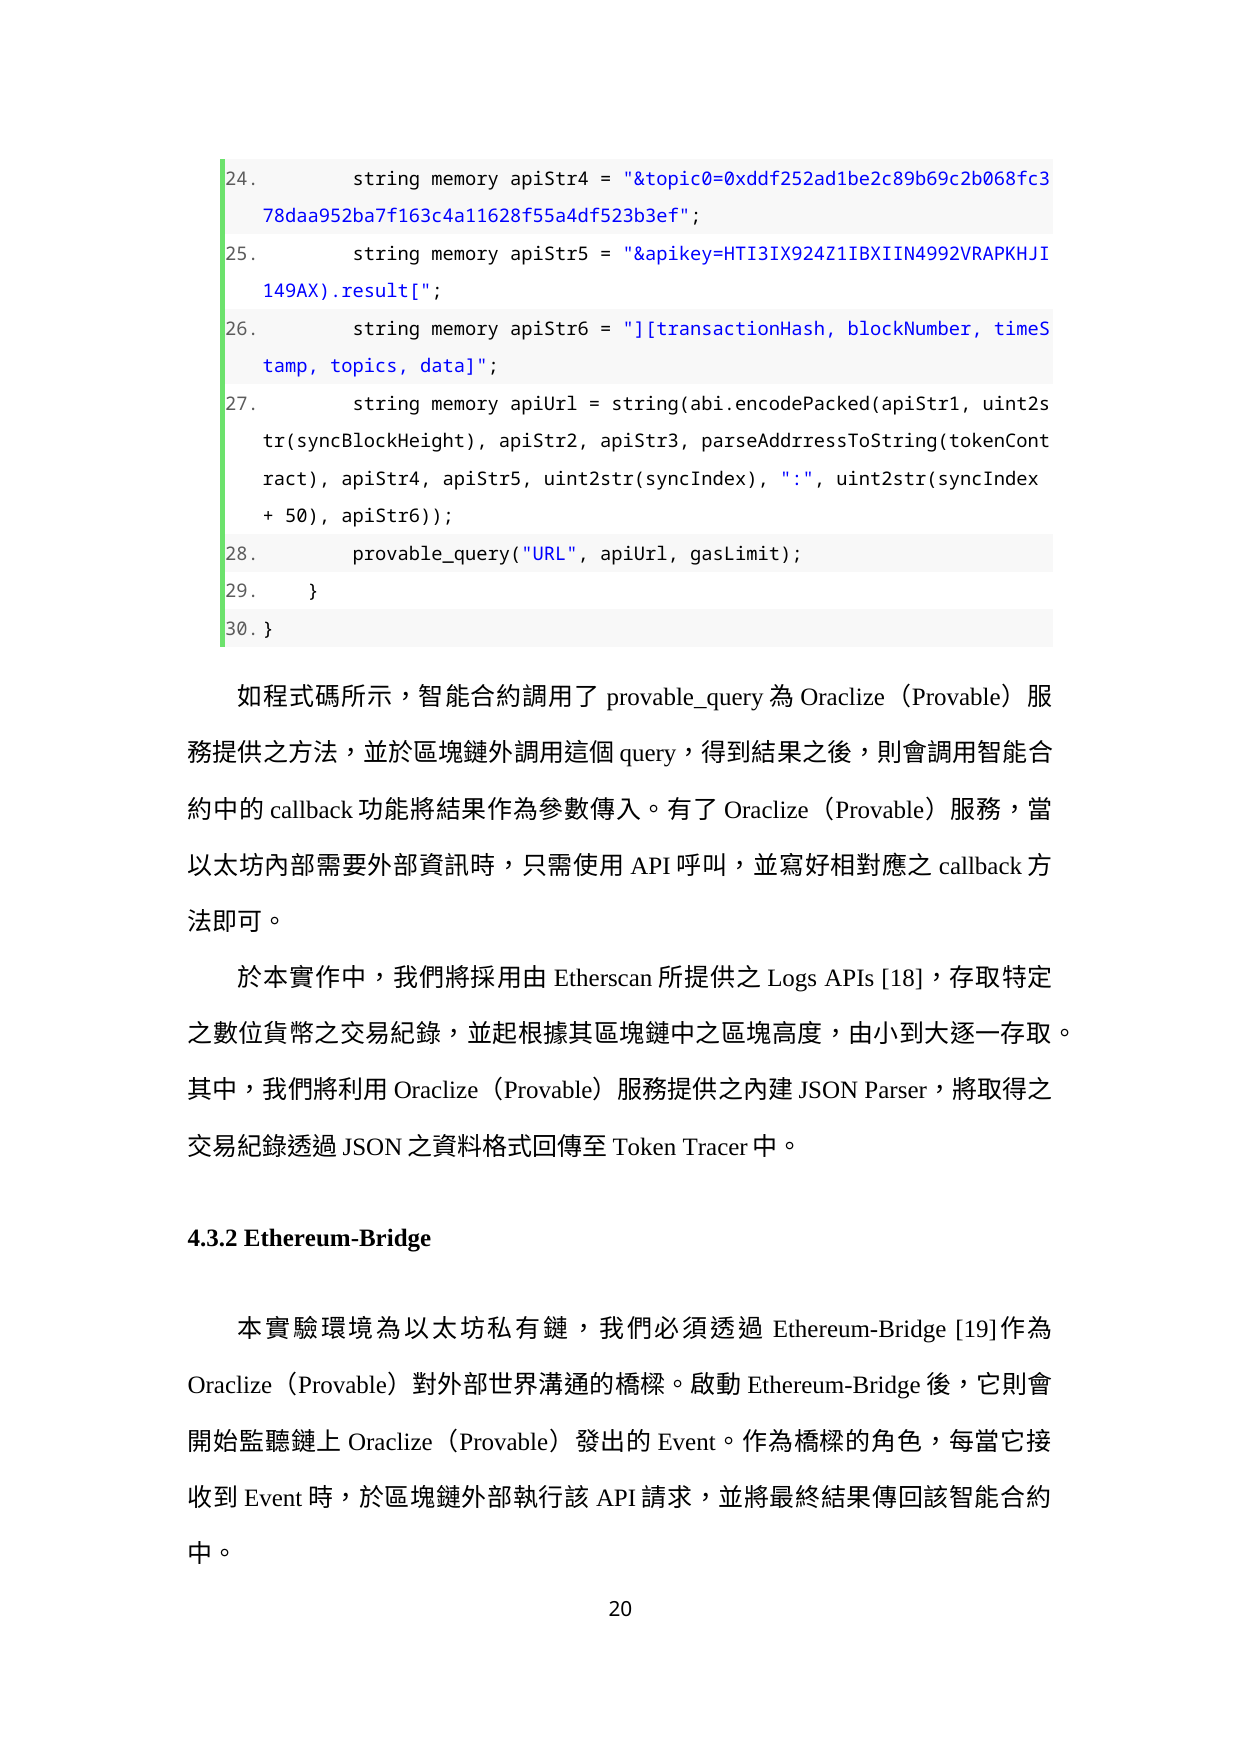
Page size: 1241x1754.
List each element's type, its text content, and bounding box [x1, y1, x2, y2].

text 於本實作中，我們將採用由Etherscan所提供之Logs APIs，存取特定之數位貨幣之交易紀錄，並起根據其區塊鏈中之區塊高度，由小到大逐一存取。其中，我們將利用Oraclize（Provable）服務提供之內建JSON Parser，將取得之交易紀錄透過JSON之資料格式回傳至Token Tracer中。 [187, 957, 1053, 1163]
list } [225, 609, 1053, 647]
list string memory apiStr4 = "&topic0=0xddf252ad1be2c89b69c2b068fc378daa952ba7f163c4a11628f55a4df523b3ef"; [225, 159, 1053, 234]
list string memory apiStr5 = "&apikey=HTI3IX924Z1IBXIIN4992VRAPKHJI149AX).result["; [225, 234, 1053, 309]
list string memory apiUrl = string(abi.encodePacked(apiStr1, uint2str(syncBlockHeight), apiStr2, apiStr3, parseAddrressToString(tokenContract), apiStr4, apiStr5, uint2str(syncIndex), ":", uint2str(syncIndex + 50), apiStr6)); [225, 384, 1053, 534]
text 本實驗環境為以太坊私有鏈，我們必須透過Ethereum-Bridge作為Oraclize（Provable）對外部世界溝通的橋樑。啟動Ethereum-Bridge後，它則會開始監聽鏈上Oraclize（Provable）發出的Event。作為橋樑的角色，每當它接收到Event時，於區塊鏈外部執行該API請求，並將最終結果傳回該智能合約中。 [187, 1308, 1053, 1570]
text 如程式碼所示，智能合約調用了provable_query為Oraclize（Provable）服務提供之方法，並於區塊鏈外調用這個query，得到結果之後，則會調用智能合約中的callback功能將結果作為參數傳入。有了Oraclize（Provable）服務，當以太坊內部需要外部資訊時，只需使用API呼叫，並寫好相對應之callback方法即可。 [187, 676, 1053, 938]
list } [225, 572, 1053, 609]
list string memory apiStr6 = "][transactionHash, blockNumber, timeStamp, topics, data]"; [225, 309, 1053, 384]
text 4.3.2 Ethereum-Bridge [187, 1218, 1053, 1256]
list provable_query("URL", apiUrl, gasLimit); [225, 534, 1053, 572]
